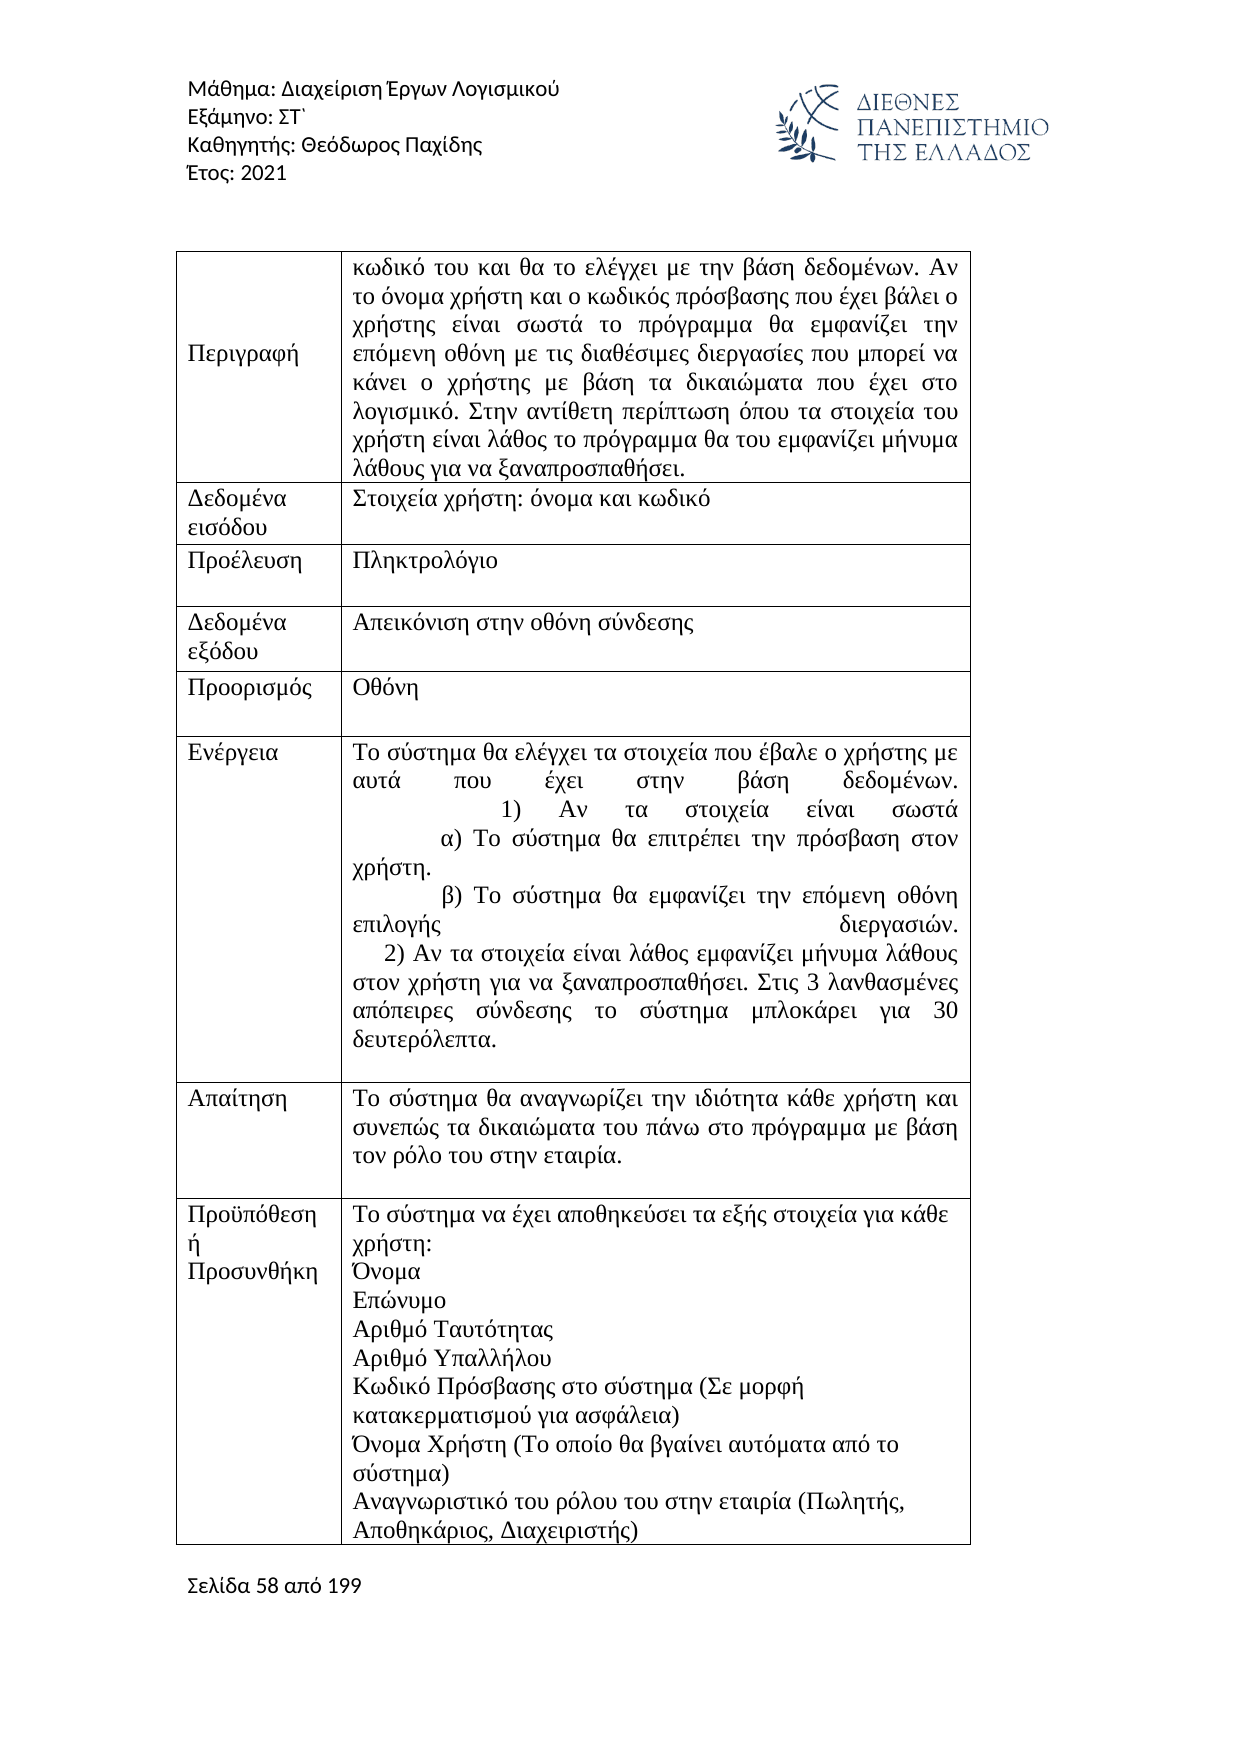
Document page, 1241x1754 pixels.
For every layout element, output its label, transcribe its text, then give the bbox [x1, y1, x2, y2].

table_cell Προϋπόθεση ή Προσυνθήκη [177, 1199, 341, 1544]
table_cell Δεδομένα εξόδου [177, 607, 341, 671]
table_cell Πληκτρολόγιο [342, 545, 970, 606]
table_cell Το σύστημα θα ελέγχει τα στοιχεία που έβαλε ο χρήστης με αυτά που έχει στην βάση δεδομένων. 1) Αν τα στοιχεία είναι σωστά α) Το σύστημα θα επιτρέπει την πρόσβαση στον χρήστη. β) Το σύστημα θα εμφανίζει την επόμενη οθόνη επιλογής διεργασιών. 2) Αν τα στοιχεία είναι λάθος εμφανίζει μήνυμα λάθους στον χρήστη για να ξαναπροσπαθήσει. Στις 3 λανθασμένες απόπειρες σύνδεσης το σύστημα μπλοκάρει για 30 δευτερόλεπτα. [342, 737, 970, 1082]
table_cell Προορισμός [177, 672, 341, 736]
picture [752, 73, 1073, 174]
table_cell Δεδομένα εισόδου [177, 483, 341, 544]
table_cell Το σύστημα θα αναγνωρίζει την ιδιότητα κάθε χρήστη και συνεπώς τα δικαιώματα του πάνω στο πρόγραμμα με βάση τον ρόλο του στην εταιρία. [342, 1083, 970, 1198]
table_cell Απεικόνιση στην οθόνη σύνδεσης [342, 607, 970, 671]
table_cell Οθόνη [342, 672, 970, 736]
table_cell Στοιχεία χρήστη: όνομα και κωδικό [342, 483, 970, 544]
table_cell Προέλευση [177, 545, 341, 606]
table_cell Ενέργεια [177, 737, 341, 1082]
table_cell Περιγραφή [177, 252, 341, 482]
table_cell Απαίτηση [177, 1083, 341, 1198]
